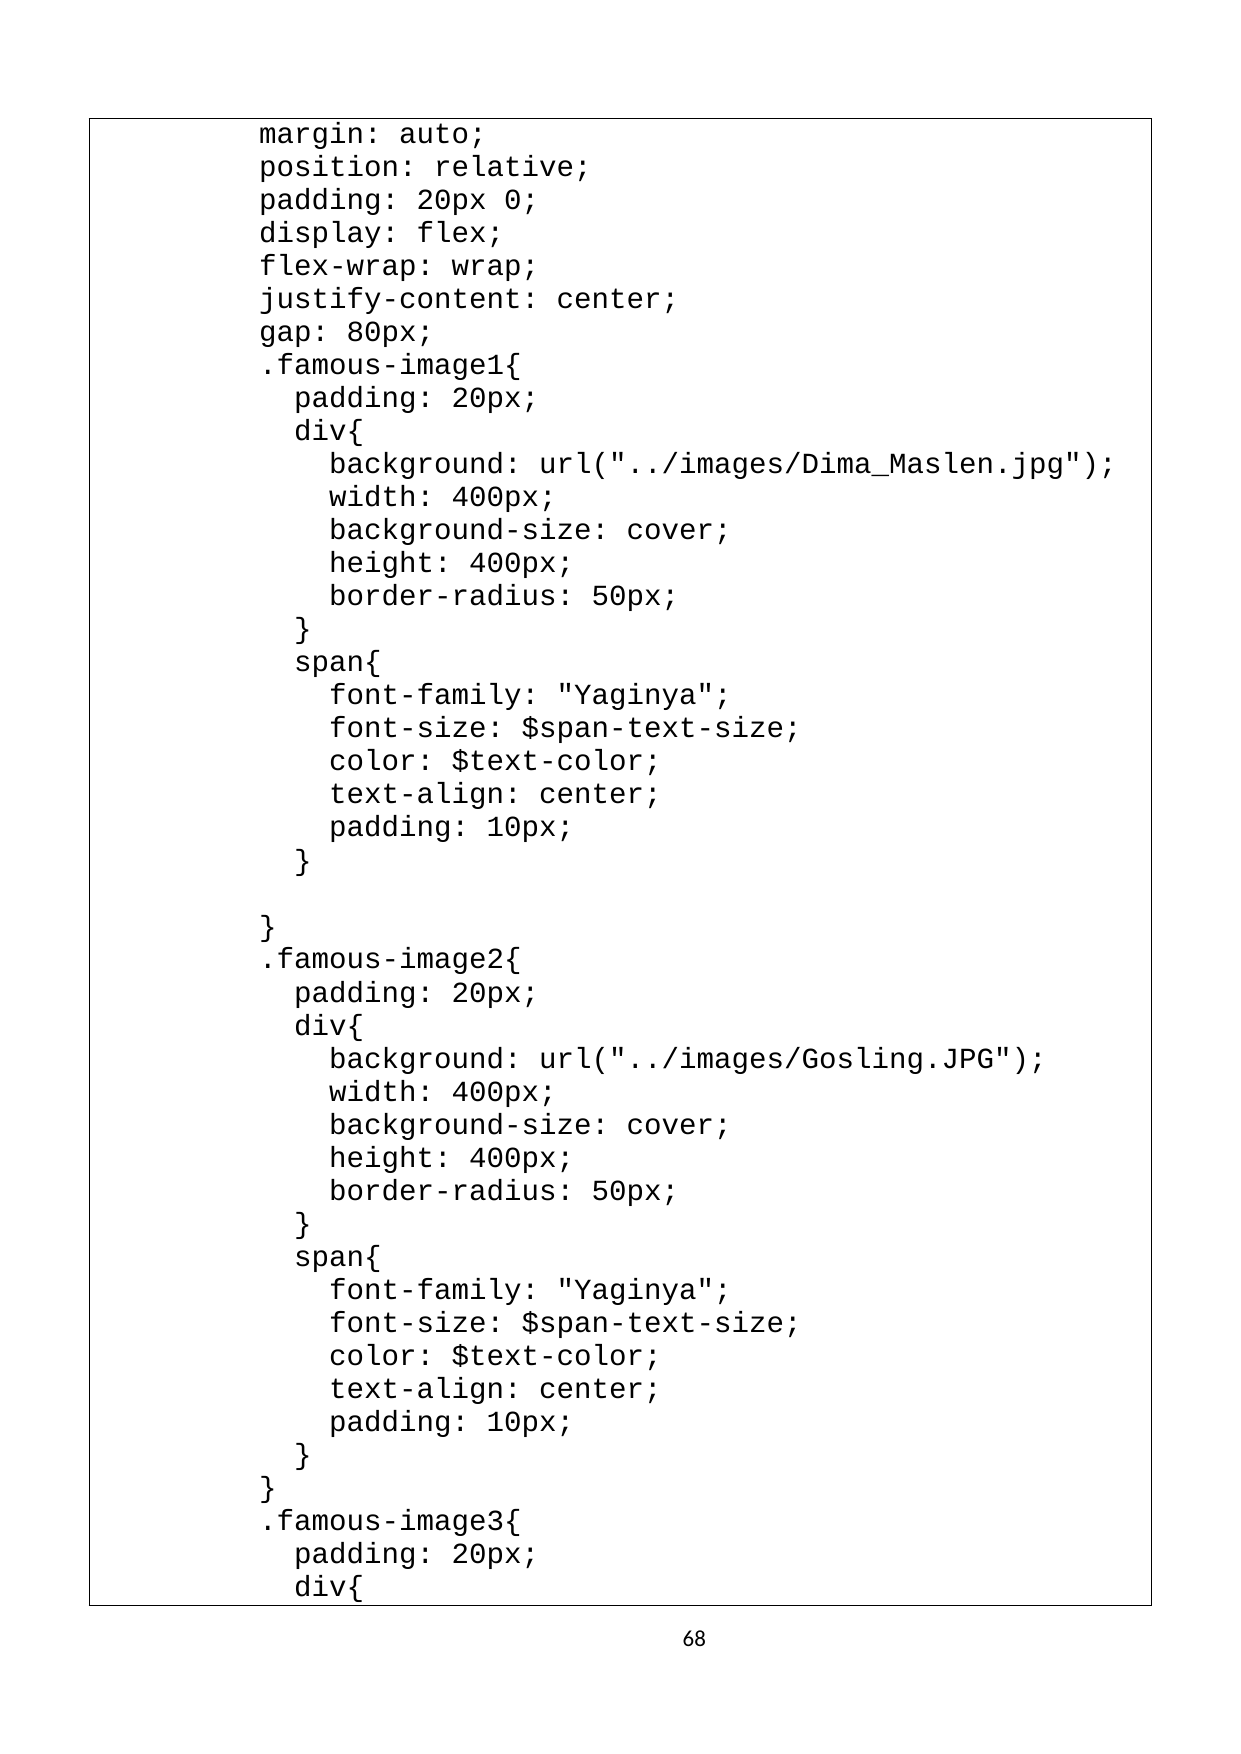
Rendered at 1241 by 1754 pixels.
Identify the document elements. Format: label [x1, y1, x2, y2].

table_header [90, 119, 1151, 1605]
